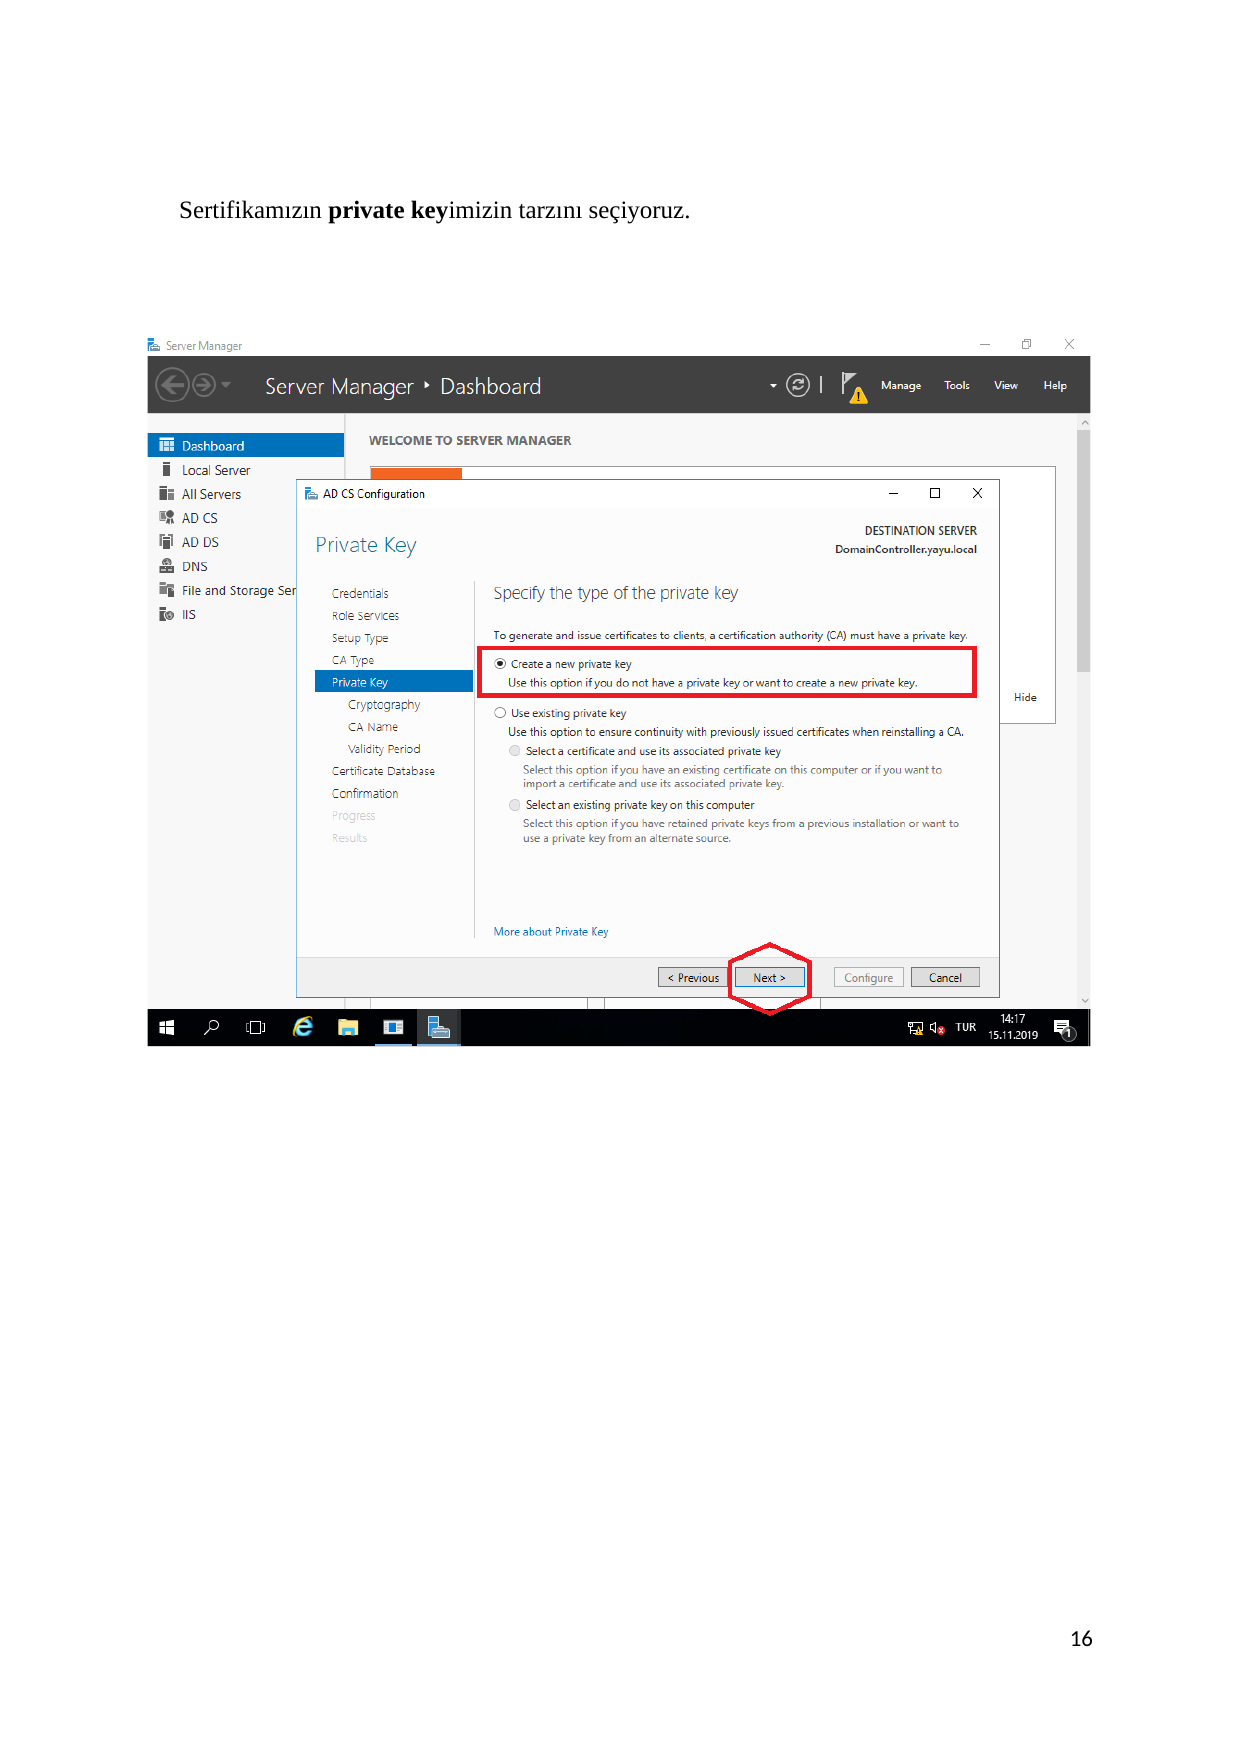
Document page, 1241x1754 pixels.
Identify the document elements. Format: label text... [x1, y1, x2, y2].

text Sertifikamızın private keyimizin tarzını seçiyoruz. [148, 195, 1093, 224]
picture [147, 338, 1091, 1048]
